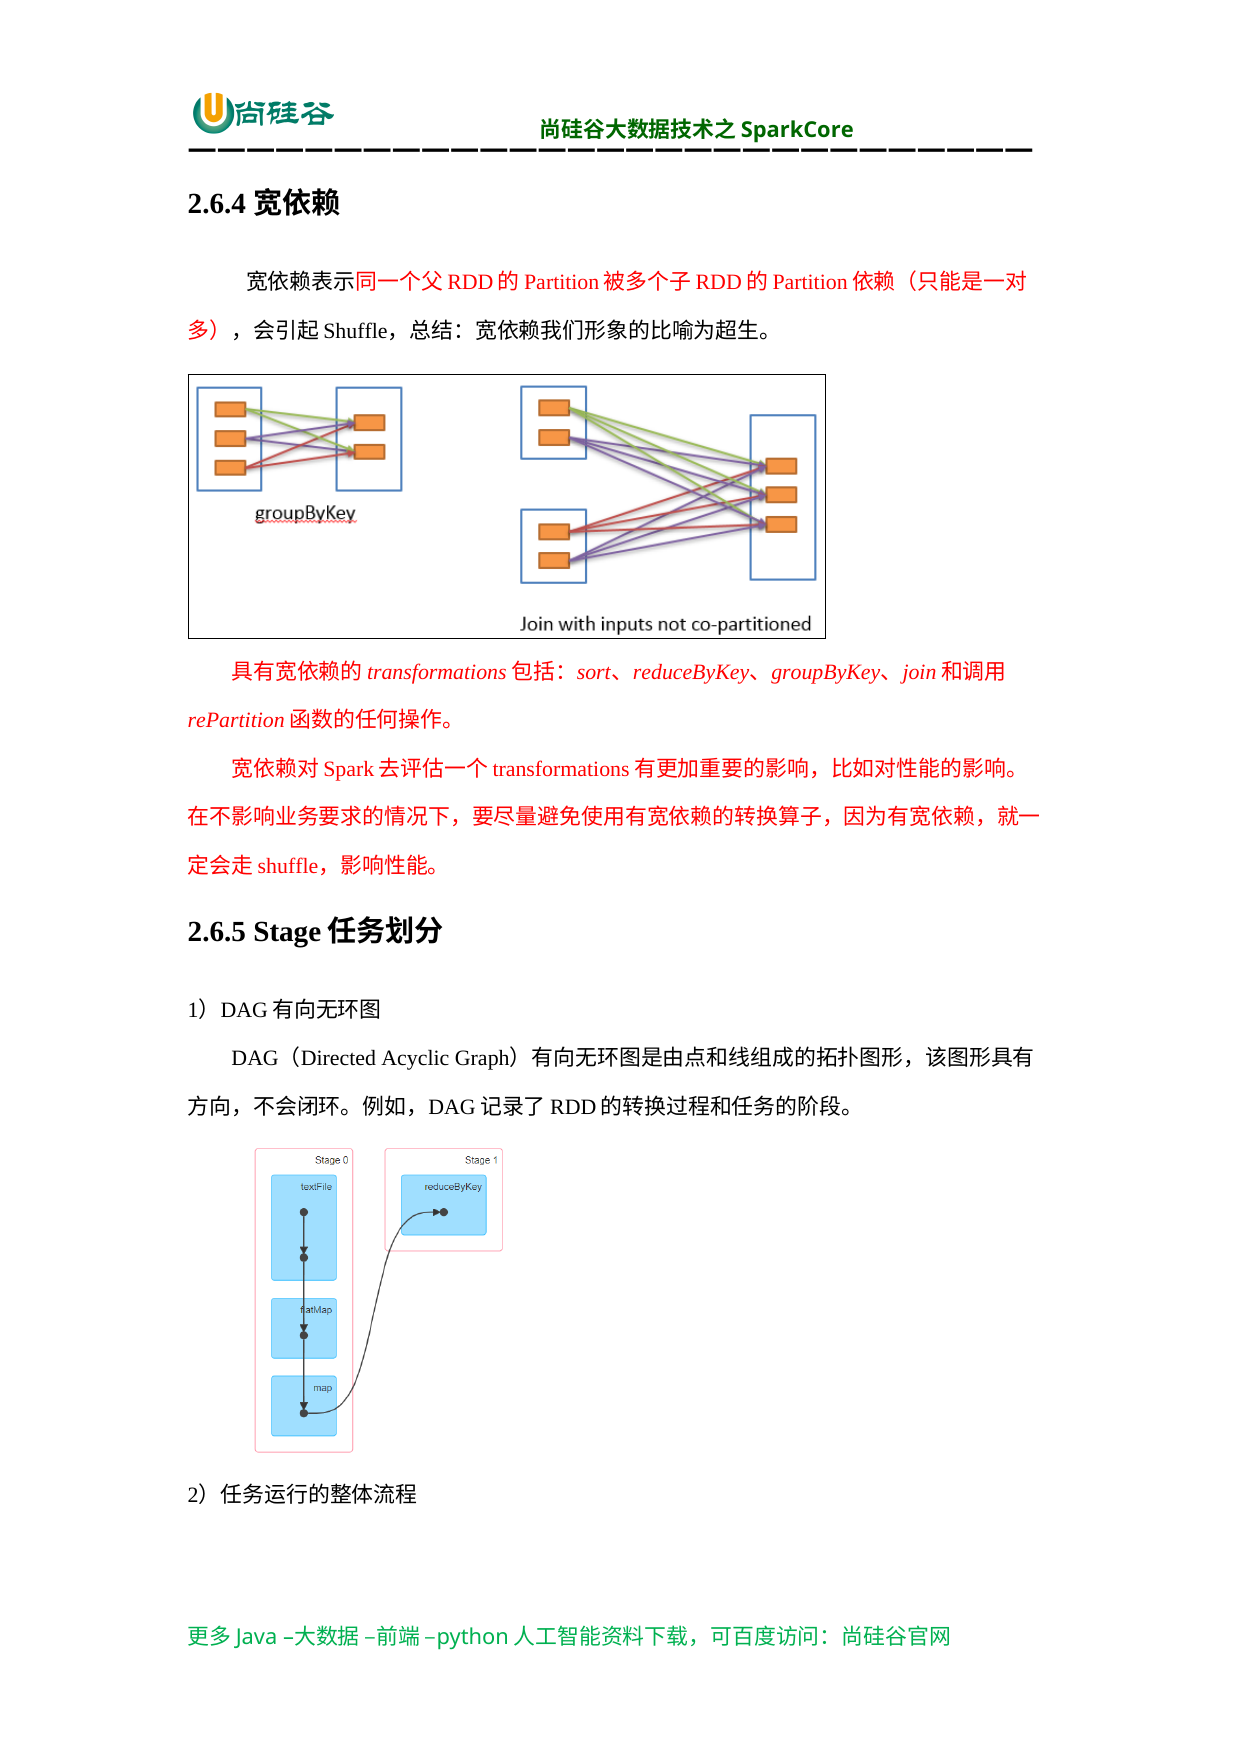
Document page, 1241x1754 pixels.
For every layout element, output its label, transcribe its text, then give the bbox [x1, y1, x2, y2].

text 在不影响业务要求的情况下，要尽量避免使用有宽依赖的转换算子，因为有宽依赖，就一定会走shuffle，影响性能。 [187, 799, 1053, 880]
text 1）DAG有向无环图 [187, 991, 1053, 1024]
subtitle 2.6.4 宽依赖 [187, 168, 1053, 233]
text 2）任务运行的整体流程 [187, 1476, 1053, 1509]
subtitle 2.6.5 Stage任务划分 [187, 896, 1053, 961]
text 宽依赖表示同一个父RDD的Partition被多个子RDD的Partition依赖（只能是一对多），会引起Shuffle，总结：宽依赖我们形象的比喻为超生。 [187, 264, 1053, 345]
text DAG（Directed Acyclic Graph）有向无环图是由点和线组成的拓扑图形，该图形具有方向，不会闭环。例如，DAG记录了RDD的转换过程和任务的阶段。 [187, 1039, 1053, 1121]
text 宽依赖对Spark去评估一个transformations有更加重要的影响，比如对性能的影响。 [187, 750, 1053, 783]
text 具有宽依赖的transformations包括：sort、reduceByKey、groupByKey、join和调用rePartition函数的任何操作。 [187, 653, 1053, 734]
